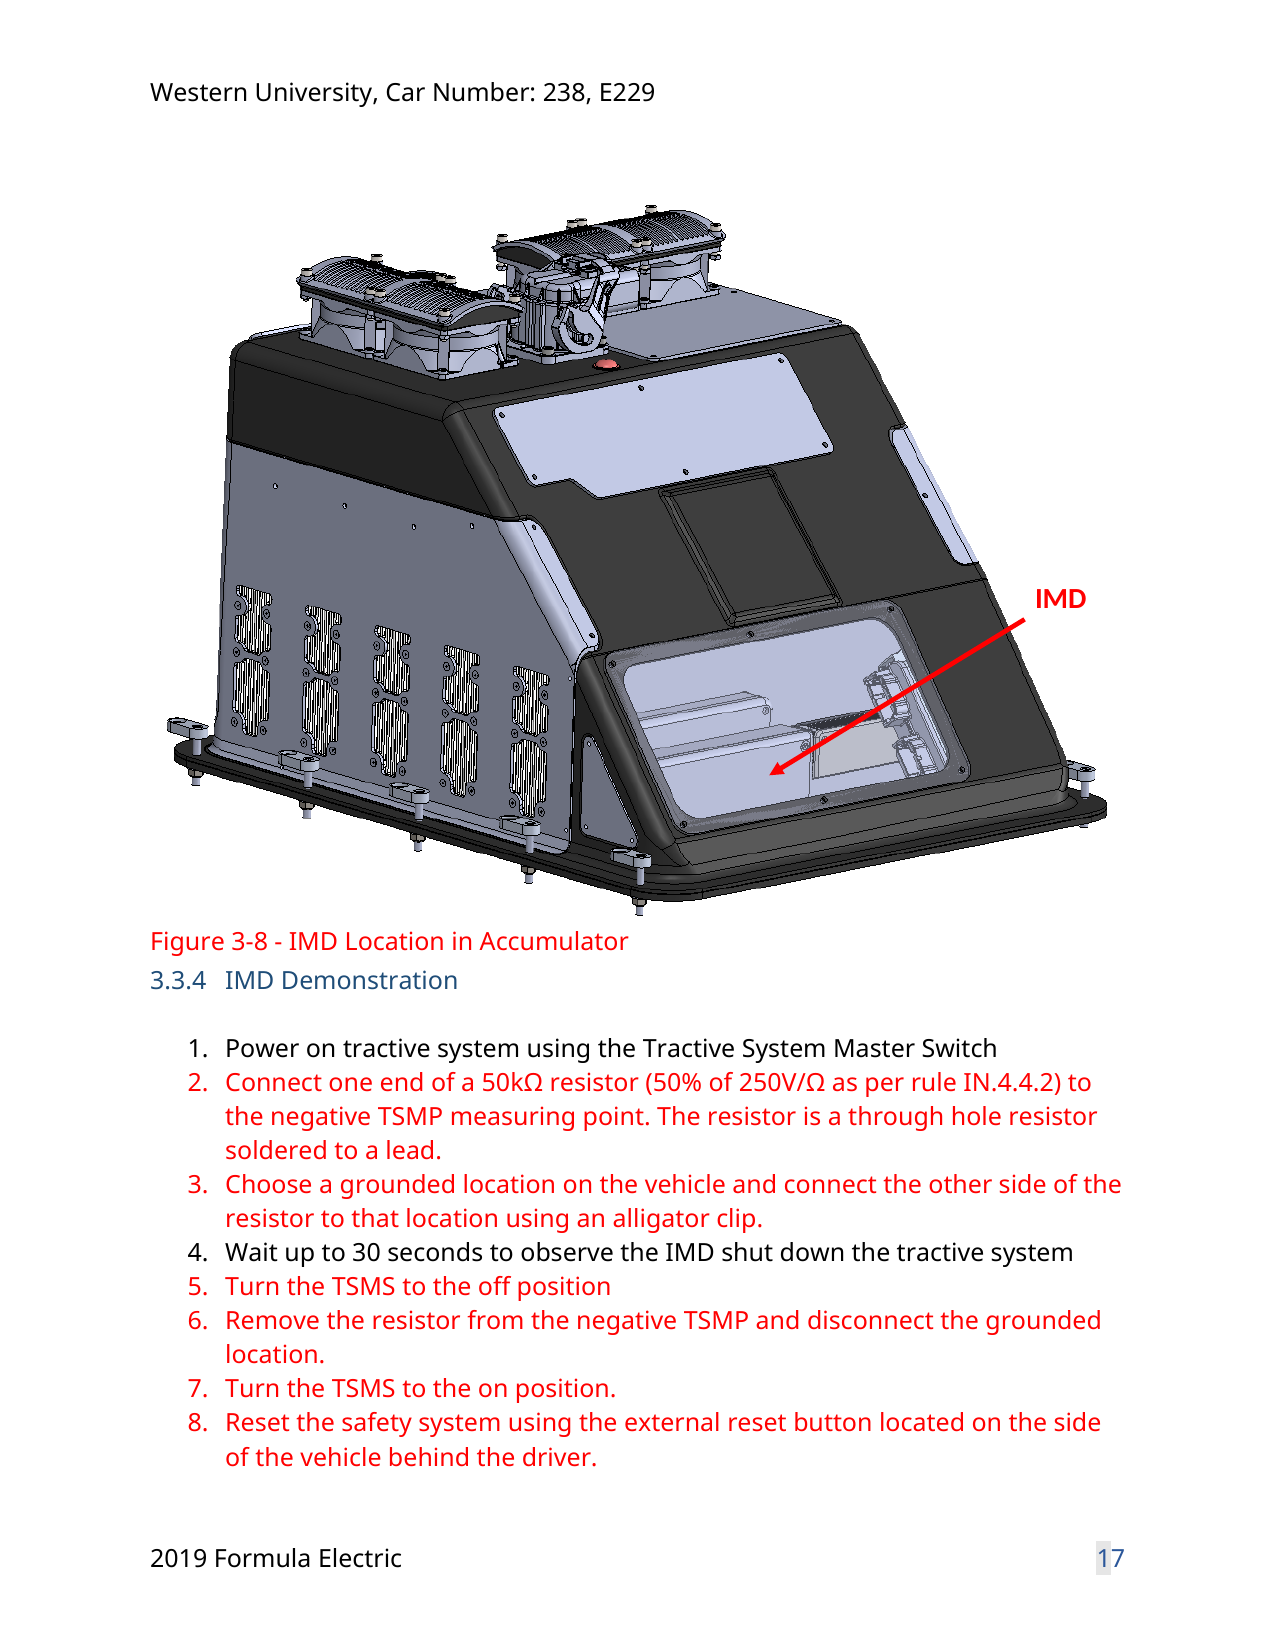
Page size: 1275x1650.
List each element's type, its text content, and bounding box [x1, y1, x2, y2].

list Remove the resistor from the negative TSMP and disconnect the grounded location. [187, 1303, 1125, 1371]
subtitle IMD Demonstration [150, 962, 1125, 996]
list Choose a grounded location on the vehicle and connect the other side of the resistor to that location using an alligator clip. [187, 1167, 1125, 1235]
picture [150, 184, 1125, 924]
list Wait up to 30 seconds to observe the IMD shut down the tractive system [187, 1235, 1125, 1269]
list Turn the TSMS to the on position. [187, 1371, 1125, 1405]
list Connect one end of a 50kΩ resistor (50% of 250V/Ω as per rule IN.4.4.2) to the negative TSMP measuring point. The resistor is a through hole resistor soldered to a lead. [187, 1064, 1125, 1167]
list Power on tractive system using the Tractive System Master Switch [187, 1030, 1125, 1064]
list Turn the TSMS to the off position [187, 1269, 1125, 1303]
list Reset the safety system using the external reset button located on the side of the vehicle behind the driver. [187, 1405, 1125, 1473]
